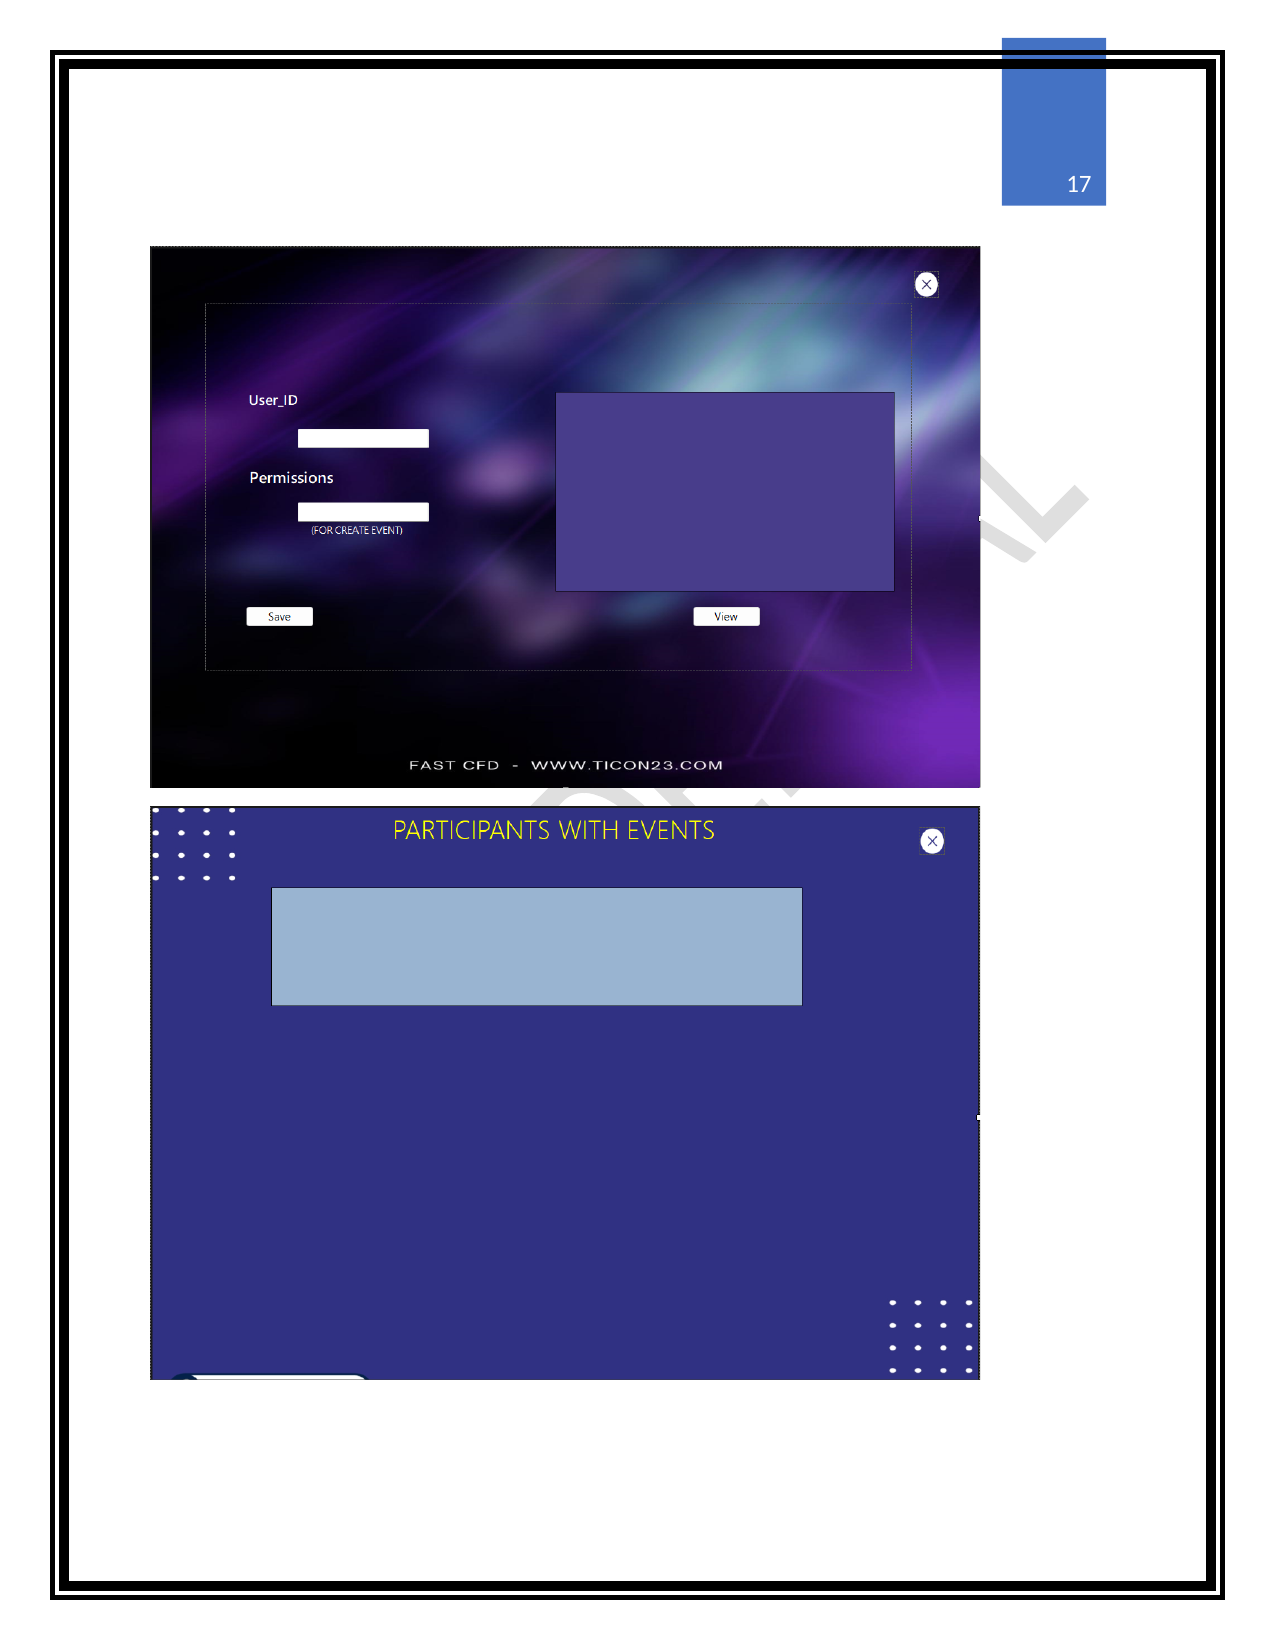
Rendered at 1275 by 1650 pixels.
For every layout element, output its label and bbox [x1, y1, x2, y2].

picture [150, 806, 981, 1380]
picture [150, 246, 981, 788]
